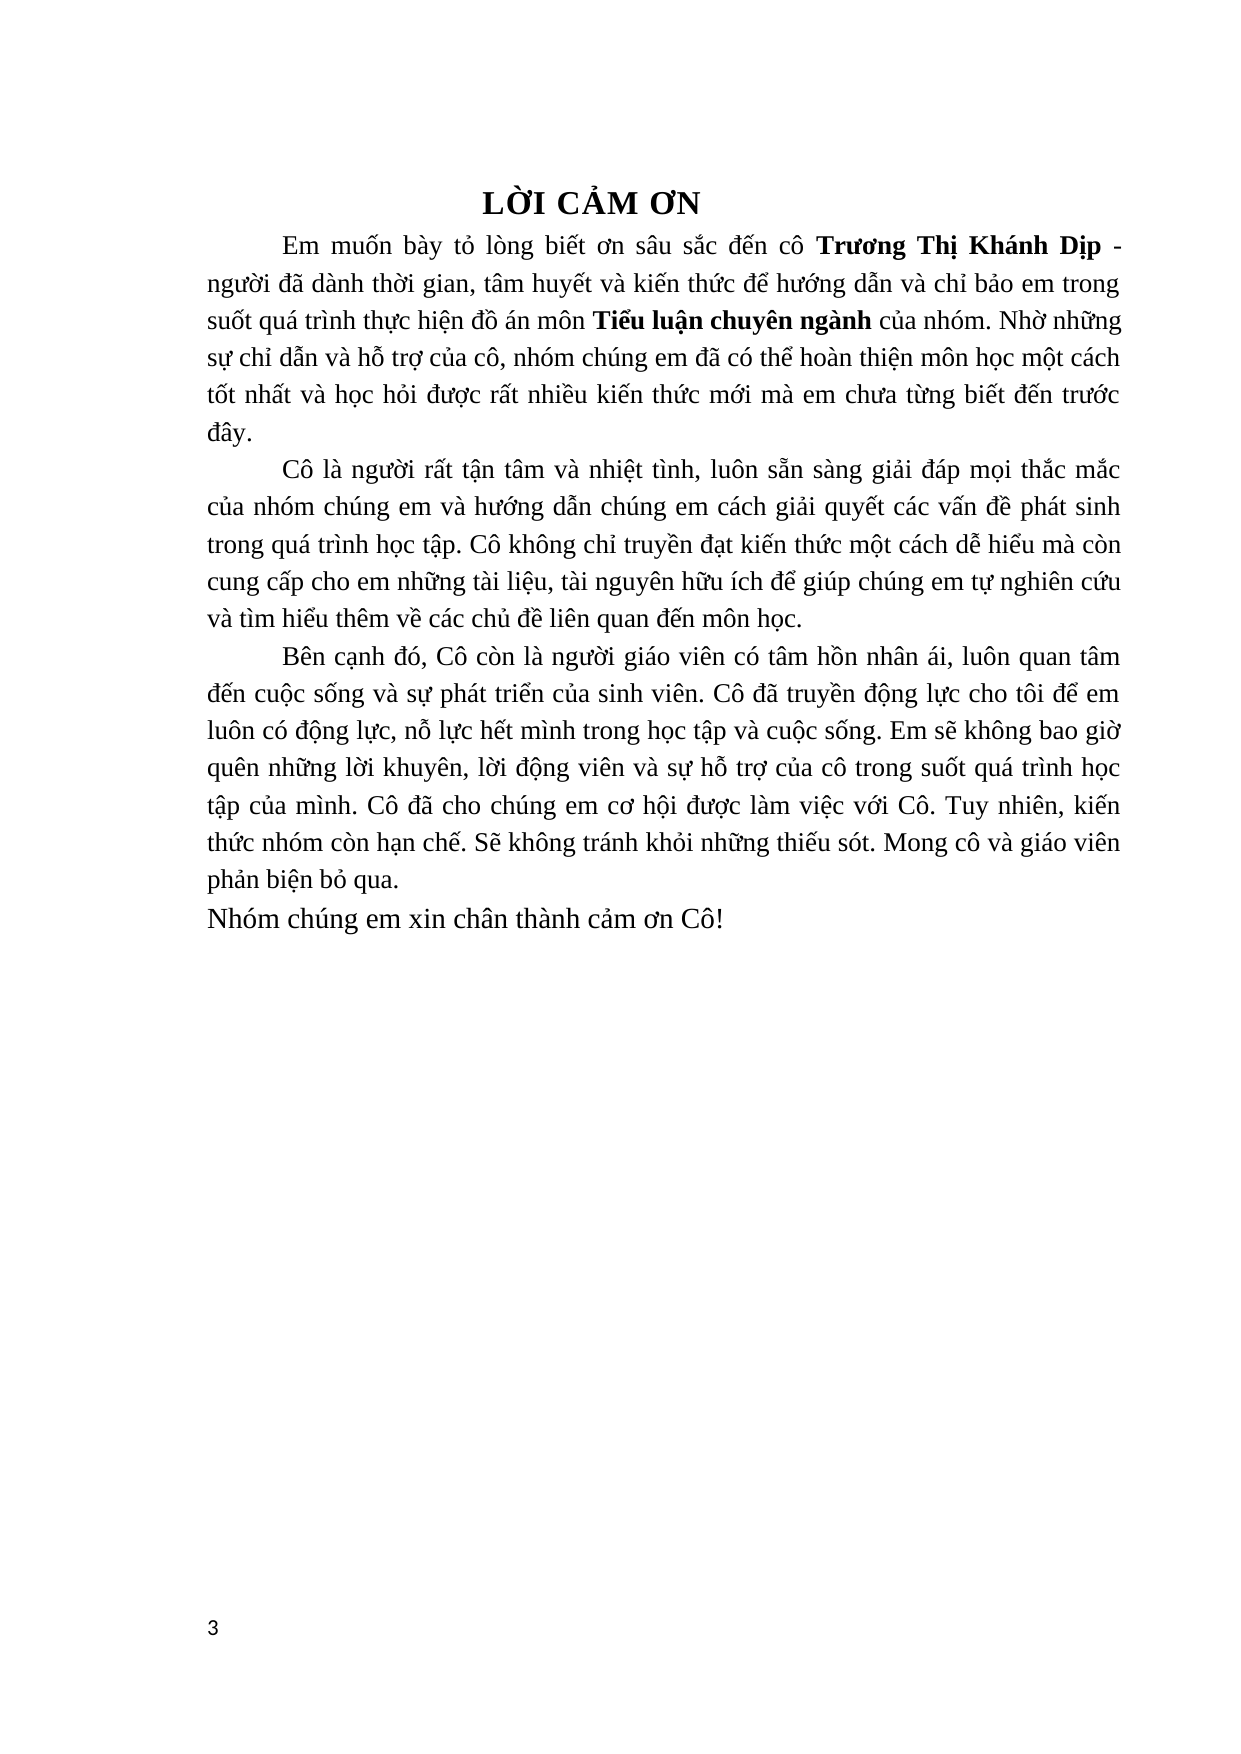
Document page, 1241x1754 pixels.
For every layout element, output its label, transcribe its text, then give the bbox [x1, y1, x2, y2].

subtitle LỜI CẢM ƠN [207, 183, 976, 222]
text Nhóm chúng em xin chân thành cảm ơn Cô! [207, 901, 1122, 934]
text Cô là người rất tận tâm và nhiệt tình, luôn sẵn sàng giải đáp mọi thắc mắc của nhóm chúng em và hướng dẫn chúng em cách giải quyết các vấn đề phát sinh trong quá trình học tập. Cô không chỉ truyền đạt kiến thức một cách dễ hiểu mà còn cung cấp cho em những tài liệu, tài nguyên hữu ích để giúp chúng em tự nghiên cứu và tìm hiểu thêm về các chủ đề liên quan đến môn học. [207, 453, 1122, 633]
text Bên cạnh đó, Cô còn là người giáo viên có tâm hồn nhân ái, luôn quan tâm đến cuộc sống và sự phát triển của sinh viên. Cô đã truyền động lực cho tôi để em luôn có động lực, nỗ lực hết mình trong học tập và cuộc sống. Em sẽ không bao giờ quên những lời khuyên, lời động viên và sự hỗ trợ của cô trong suốt quá trình học tập của mình. Cô đã cho chúng em cơ hội được làm việc với Cô. Tuy nhiên, kiến thức nhóm còn hạn chế. Sẽ không tránh khỏi những thiếu sót. Mong cô và giáo viên phản biện bỏ qua. [207, 640, 1122, 894]
text Em muốn bày tỏ lòng biết ơn sâu sắc đến cô Trương Thị Khánh Dịp - người đã dành thời gian, tâm huyết và kiến thức để hướng dẫn và chỉ bảo em trong suốt quá trình thực hiện đồ án môn Tiểu luận chuyên ngành của nhóm. Nhờ những sự chỉ dẫn và hỗ trợ của cô, nhóm chúng em đã có thể hoàn thiện môn học một cách tốt nhất và học hỏi được rất nhiều kiến thức mới mà em chưa từng biết đến trước đây. [207, 229, 1122, 447]
